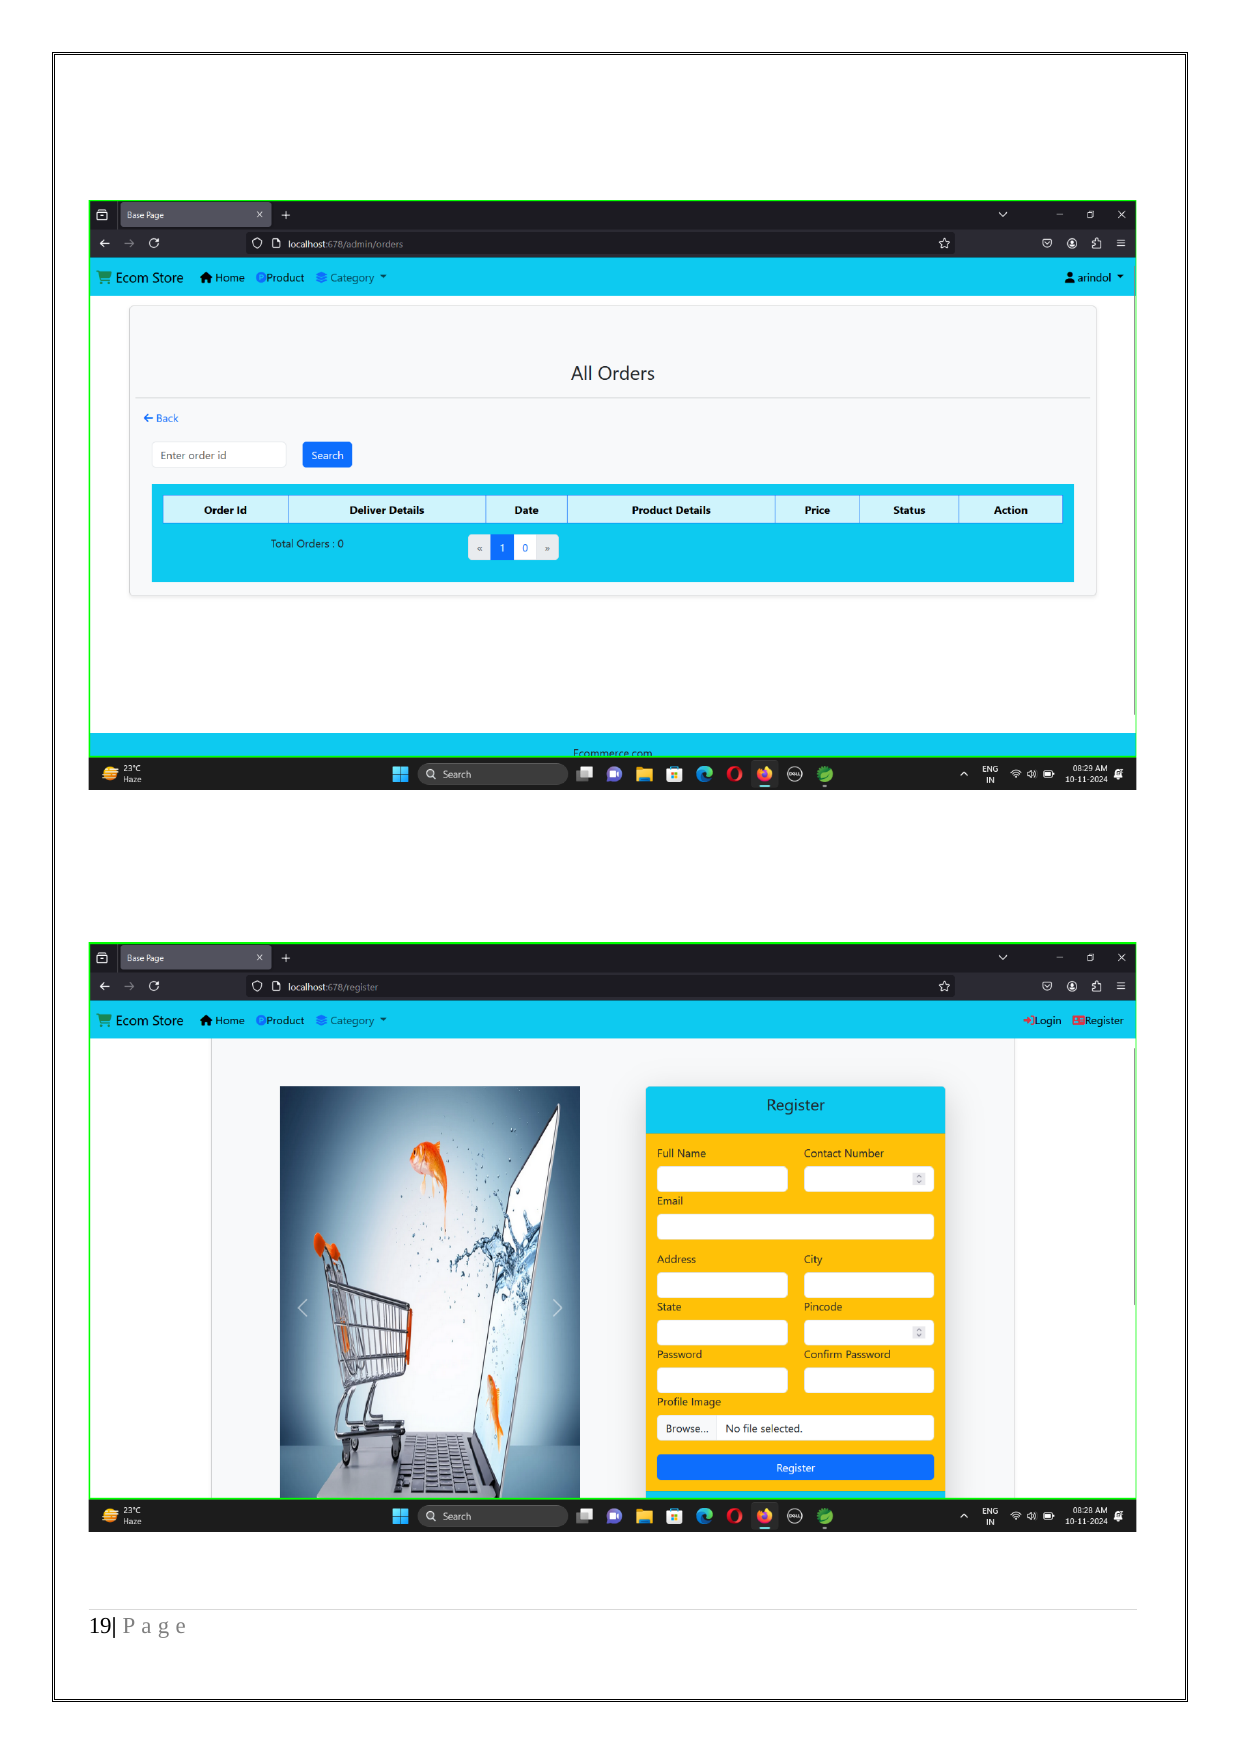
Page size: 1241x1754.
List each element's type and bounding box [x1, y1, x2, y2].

picture [88, 200, 1137, 790]
picture [88, 942, 1137, 1532]
